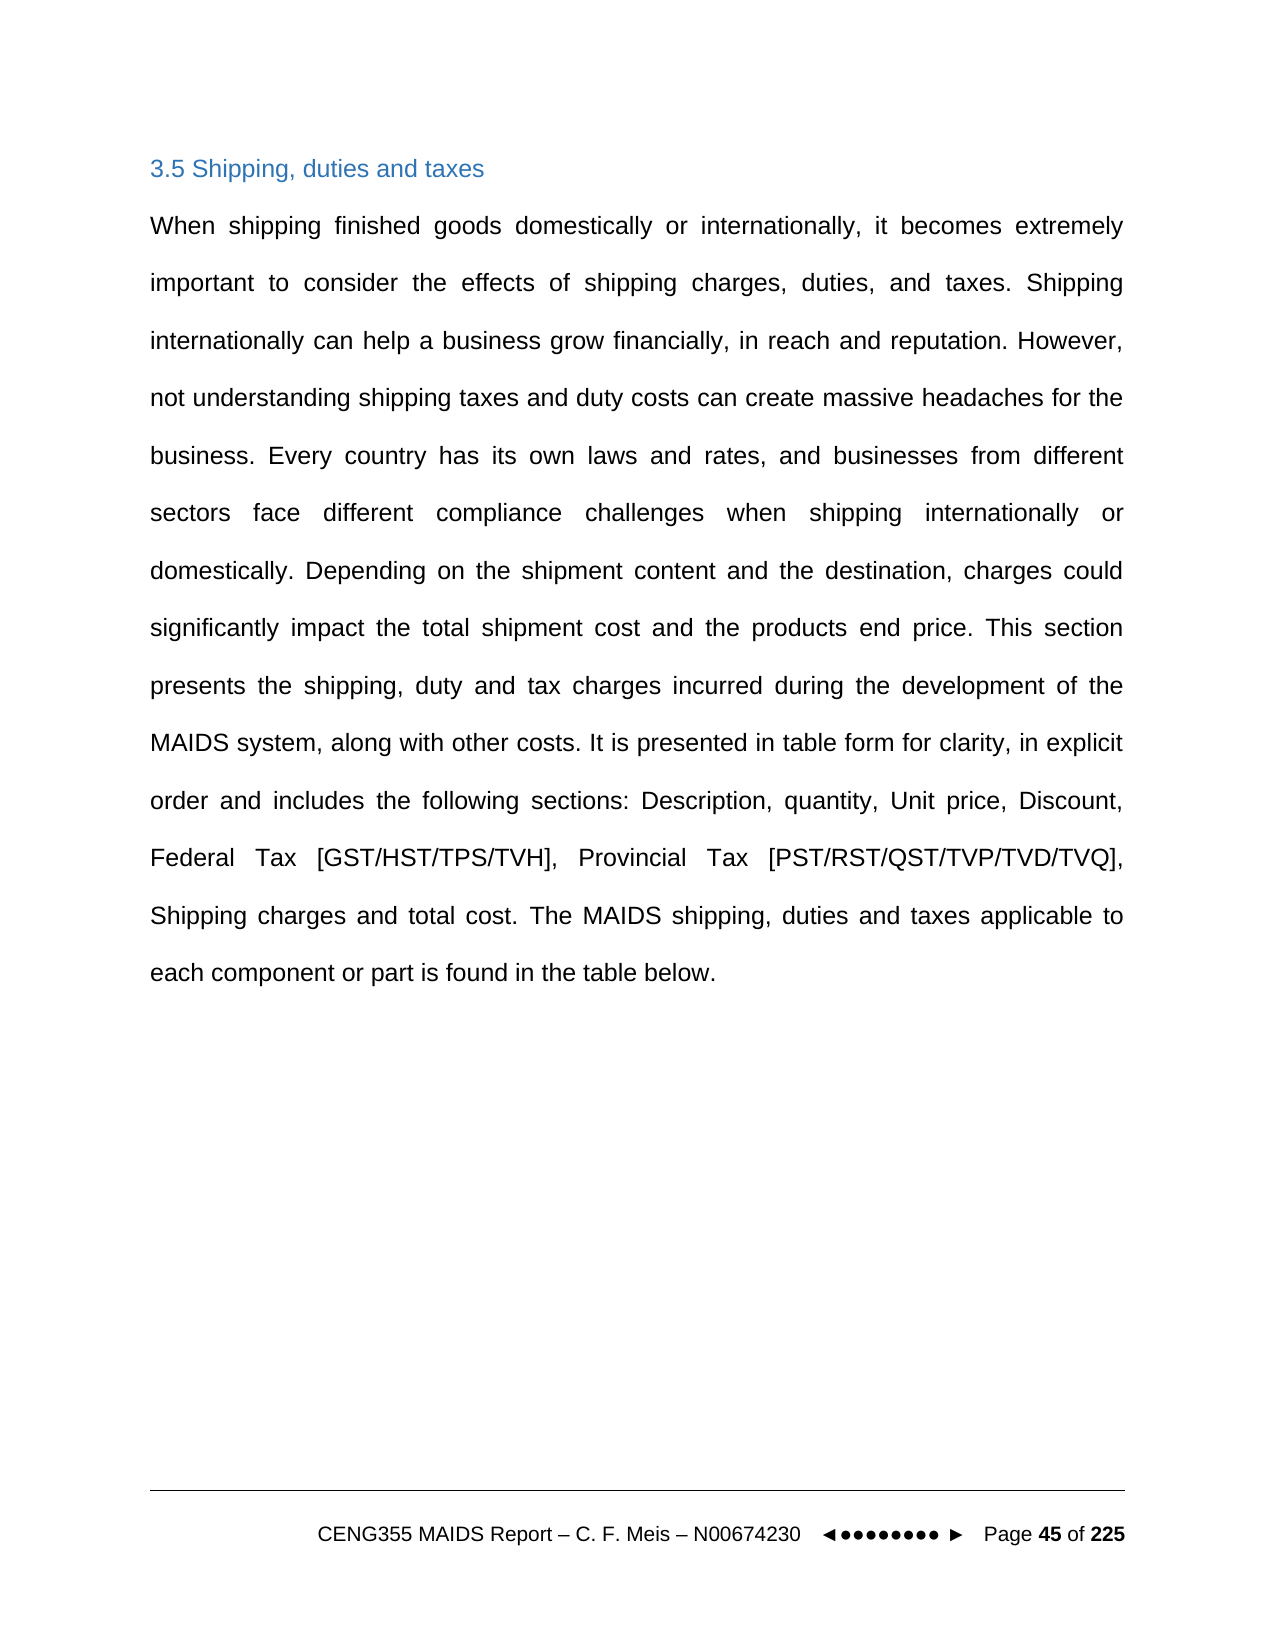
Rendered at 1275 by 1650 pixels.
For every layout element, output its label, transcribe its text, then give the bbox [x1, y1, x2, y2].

text When shipping finished goods domestically or internationally, it becomes extremely important to consider the effects of shipping charges, duties, and taxes. Shipping internationally can help a business grow financially, in reach and reputation. However, not understanding shipping taxes and duty costs can create massive headaches for the business. Every country has its own laws and rates, and businesses from different sectors face different compliance challenges when shipping internationally or domestically. Depending on the shipment content and the destination, charges could significantly impact the total shipment cost and the products end price. This section presents the shipping, duty and tax charges incurred during the development of the MAIDS system, along with other costs. It is presented in table form for clarity, in explicit order and includes the following sections: Description, quantity, Unit price, Discount, Federal Tax [GST/HST/TPS/TVH], Provincial Tax [PST/RST/QST/TVP/TVD/TVQ], Shipping charges and total cost. The MAIDS shipping, duties and taxes applicable to each component or part is found in the table below. [150, 211, 1125, 987]
subtitle 3.5 Shipping, duties and taxes [150, 154, 1125, 183]
